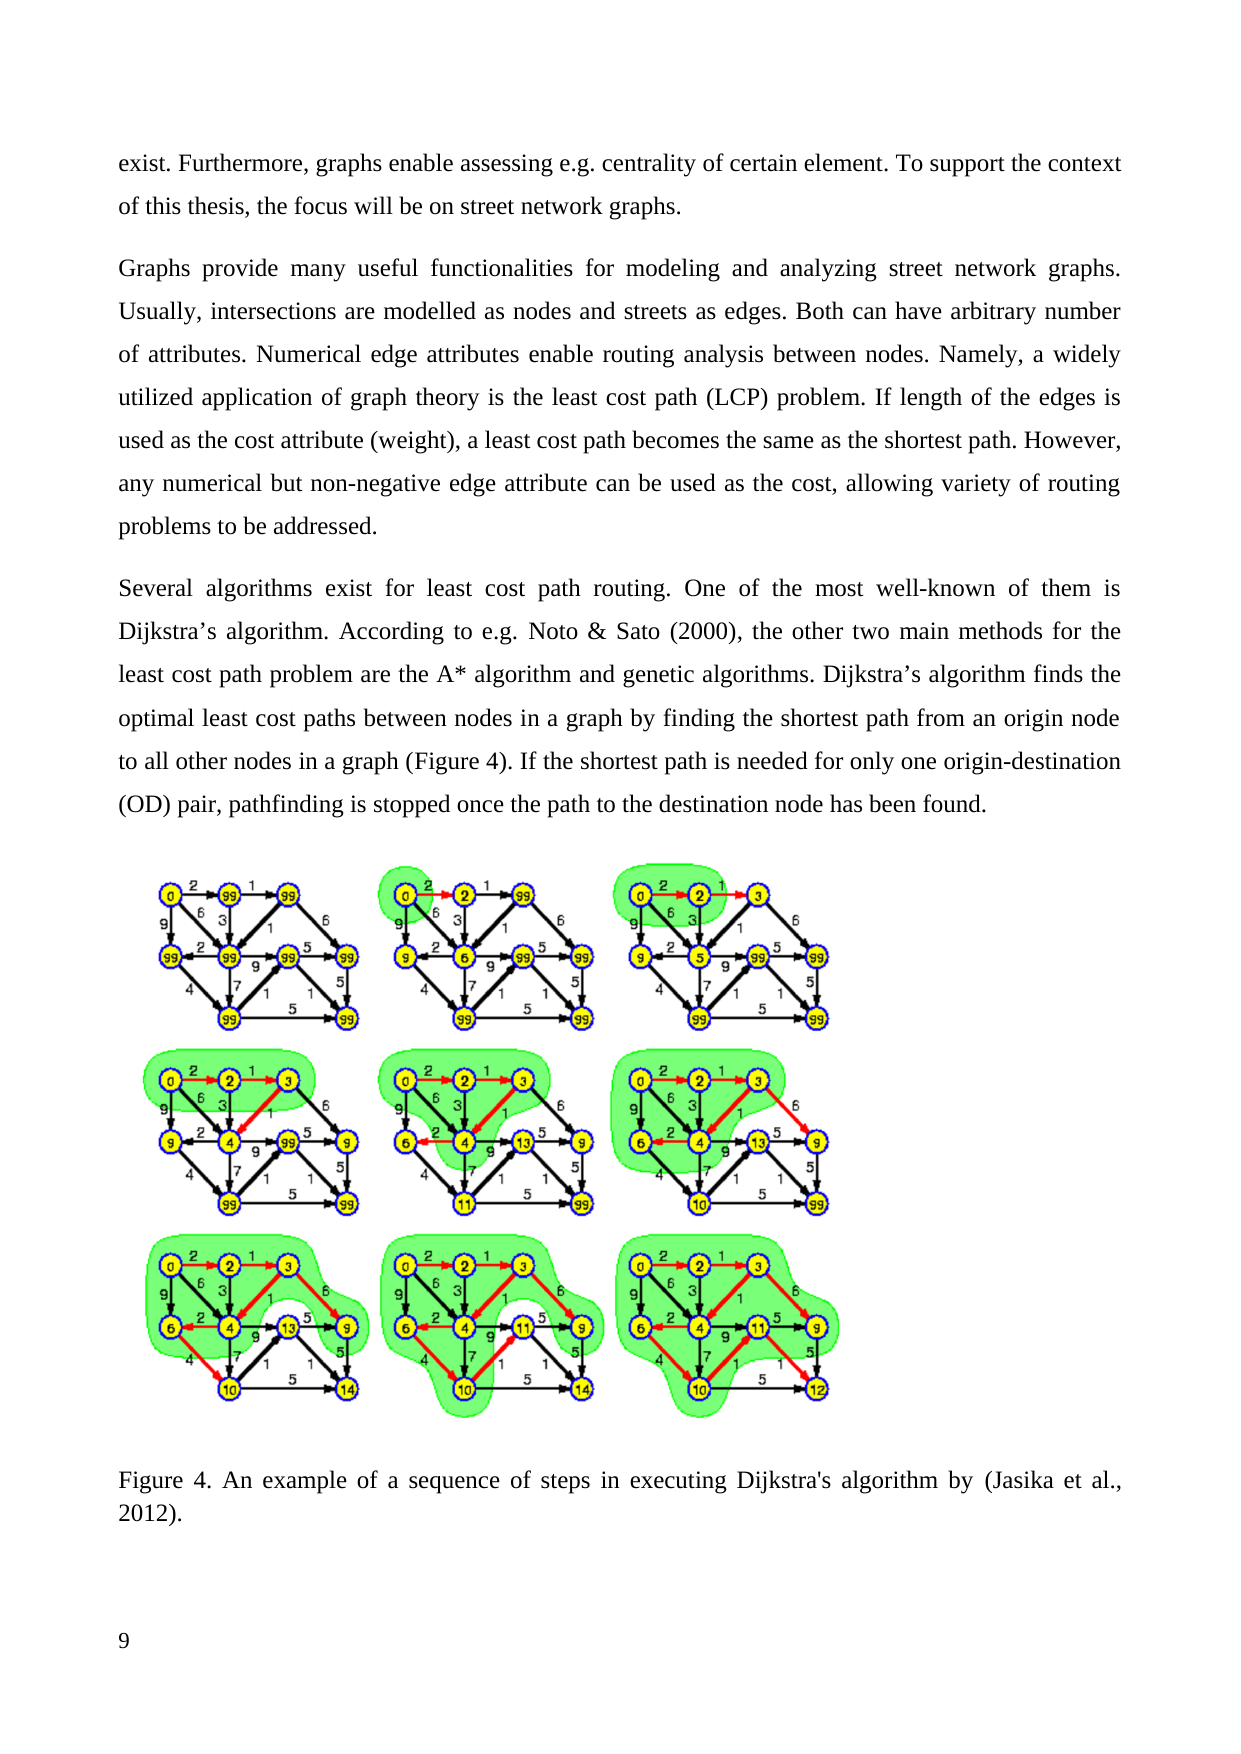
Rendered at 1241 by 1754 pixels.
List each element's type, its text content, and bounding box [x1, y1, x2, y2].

text Figure 4. An example of a sequence of steps in executing Dijkstra's algorithm by (Jasika et al., 2012). [118, 1466, 1122, 1527]
text Graphs provide many useful functionalities for modeling and analyzing street network graphs. Usually, intersections are modelled as nodes and streets as edges. Both can have arbitrary number of attributes. Numerical edge attributes enable routing analysis between nodes. Namely, a widely utilized application of graph theory is the least cost path (LCP) problem. If length of the edges is used as the cost attribute (weight), a least cost path becomes the same as the shortest path. However, any numerical but non-negative edge attribute can be used as the cost, allowing variety of routing problems to be addressed. [118, 253, 1122, 540]
text Several algorithms exist for least cost path routing. One of the most well-known of them is Dijkstra’s algorithm. According to e.g. Noto & Sato (2000), the other two main methods for the least cost path problem are the A* algorithm and genetic algorithms. Dijkstra’s algorithm finds the optimal least cost paths between nodes in a graph by finding the shortest path from an origin node to all other nodes in a graph (Figure 4). If the shortest path is needed for only one origin-destination (OD) pair, pathfinding is stopped once the path to the destination node has been found. [118, 573, 1122, 818]
picture [118, 850, 886, 1433]
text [118, 148, 1122, 219]
